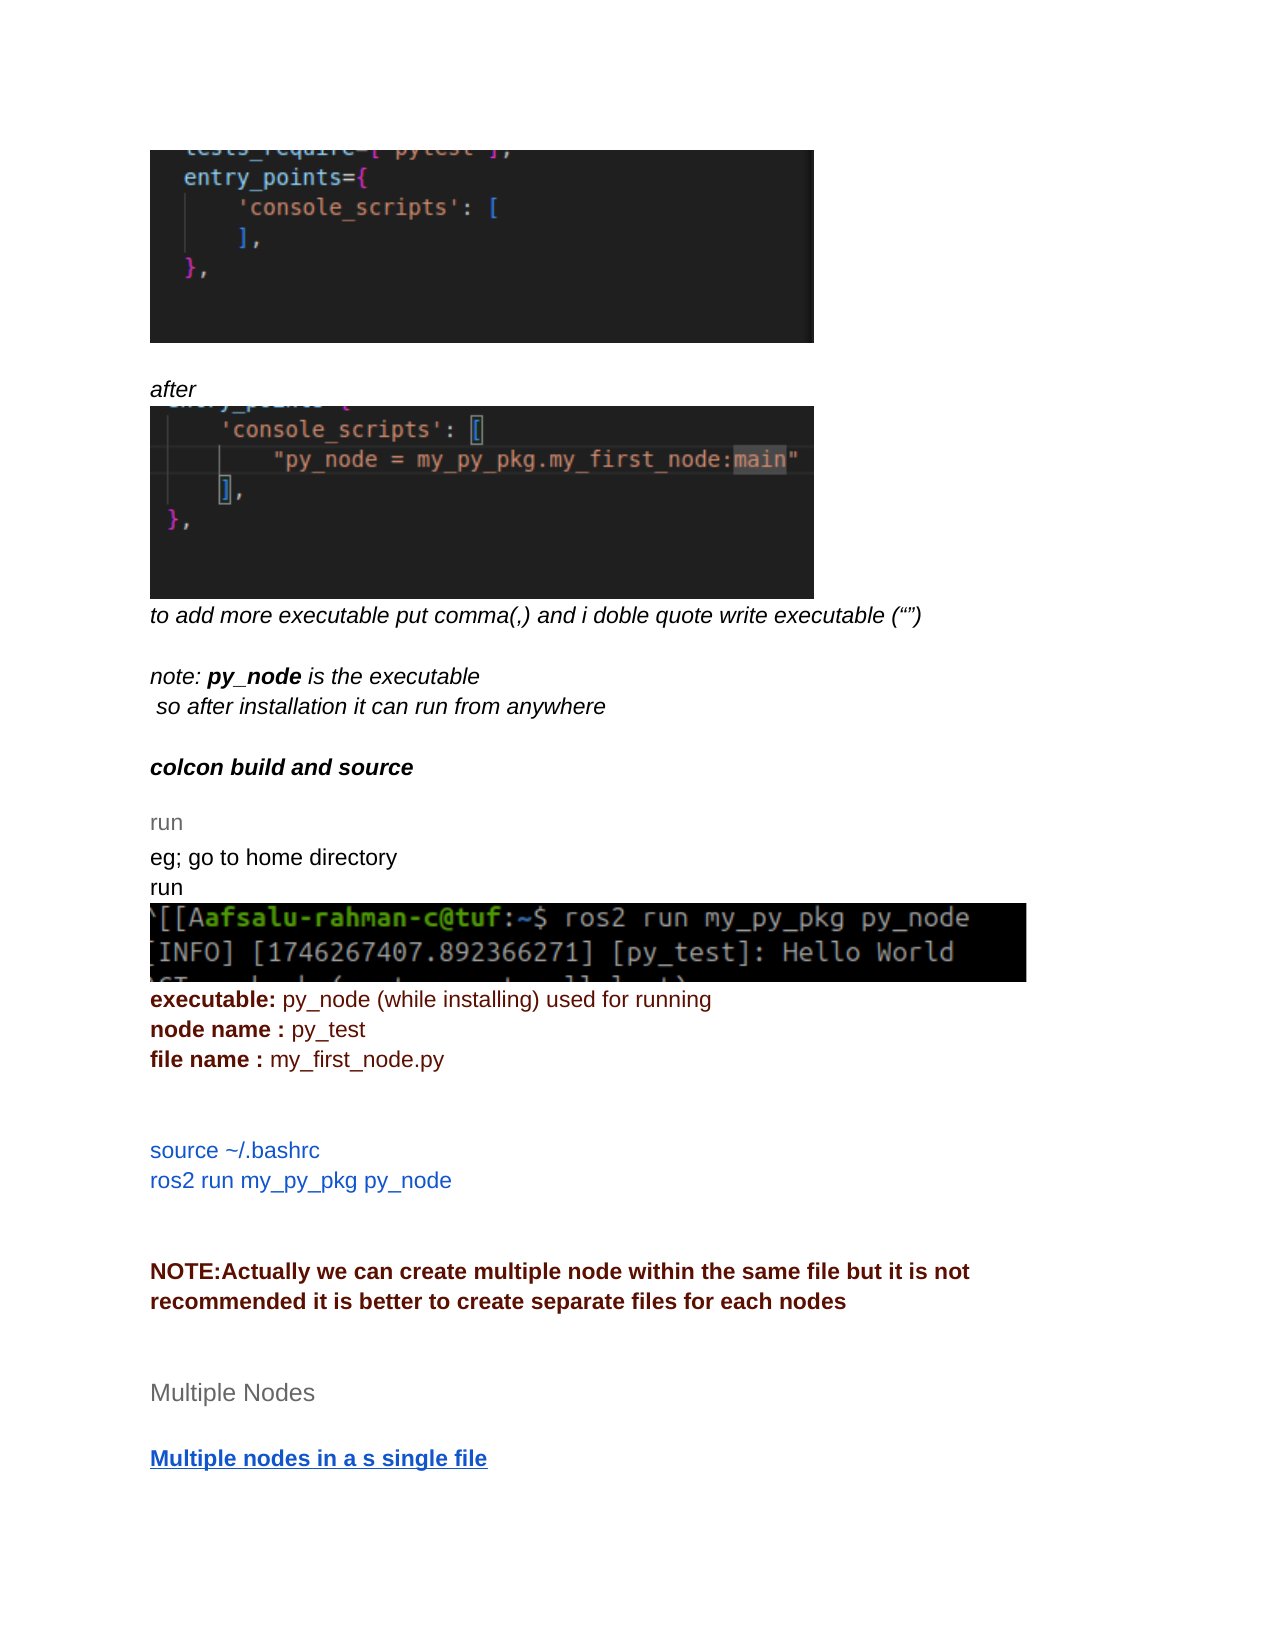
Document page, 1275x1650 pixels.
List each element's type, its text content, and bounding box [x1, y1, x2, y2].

text after [150, 376, 1125, 403]
text colcon build and source [150, 753, 1125, 780]
text so after installation it can run from anywhere [150, 693, 1125, 719]
text file name : my_first_node.py [150, 1046, 1125, 1073]
text ros2 run my_py_pkg py_node [150, 1167, 1125, 1193]
text run [150, 874, 1125, 900]
text to add more executable put comma(,) and i doble quote write executable (“”) [150, 602, 1125, 629]
text executable: py_node (while installing) used for running [150, 986, 1125, 1012]
text NOTE:Actually we can create multiple node within the same file but it is not recommended it is better to create separate files for each nodes [150, 1258, 1125, 1314]
subtitle run [150, 809, 1125, 835]
text Multiple nodes in a s single file [150, 1445, 1125, 1471]
text note: py_node is the executable [150, 663, 1125, 689]
text eg; go to home directory [150, 843, 1125, 870]
picture [150, 406, 814, 599]
text source ~/.bashrc [150, 1137, 1125, 1163]
text node name : py_test [150, 1016, 1125, 1042]
picture [150, 150, 814, 343]
subtitle Multiple Nodes [150, 1377, 1125, 1406]
picture [150, 903, 1027, 982]
